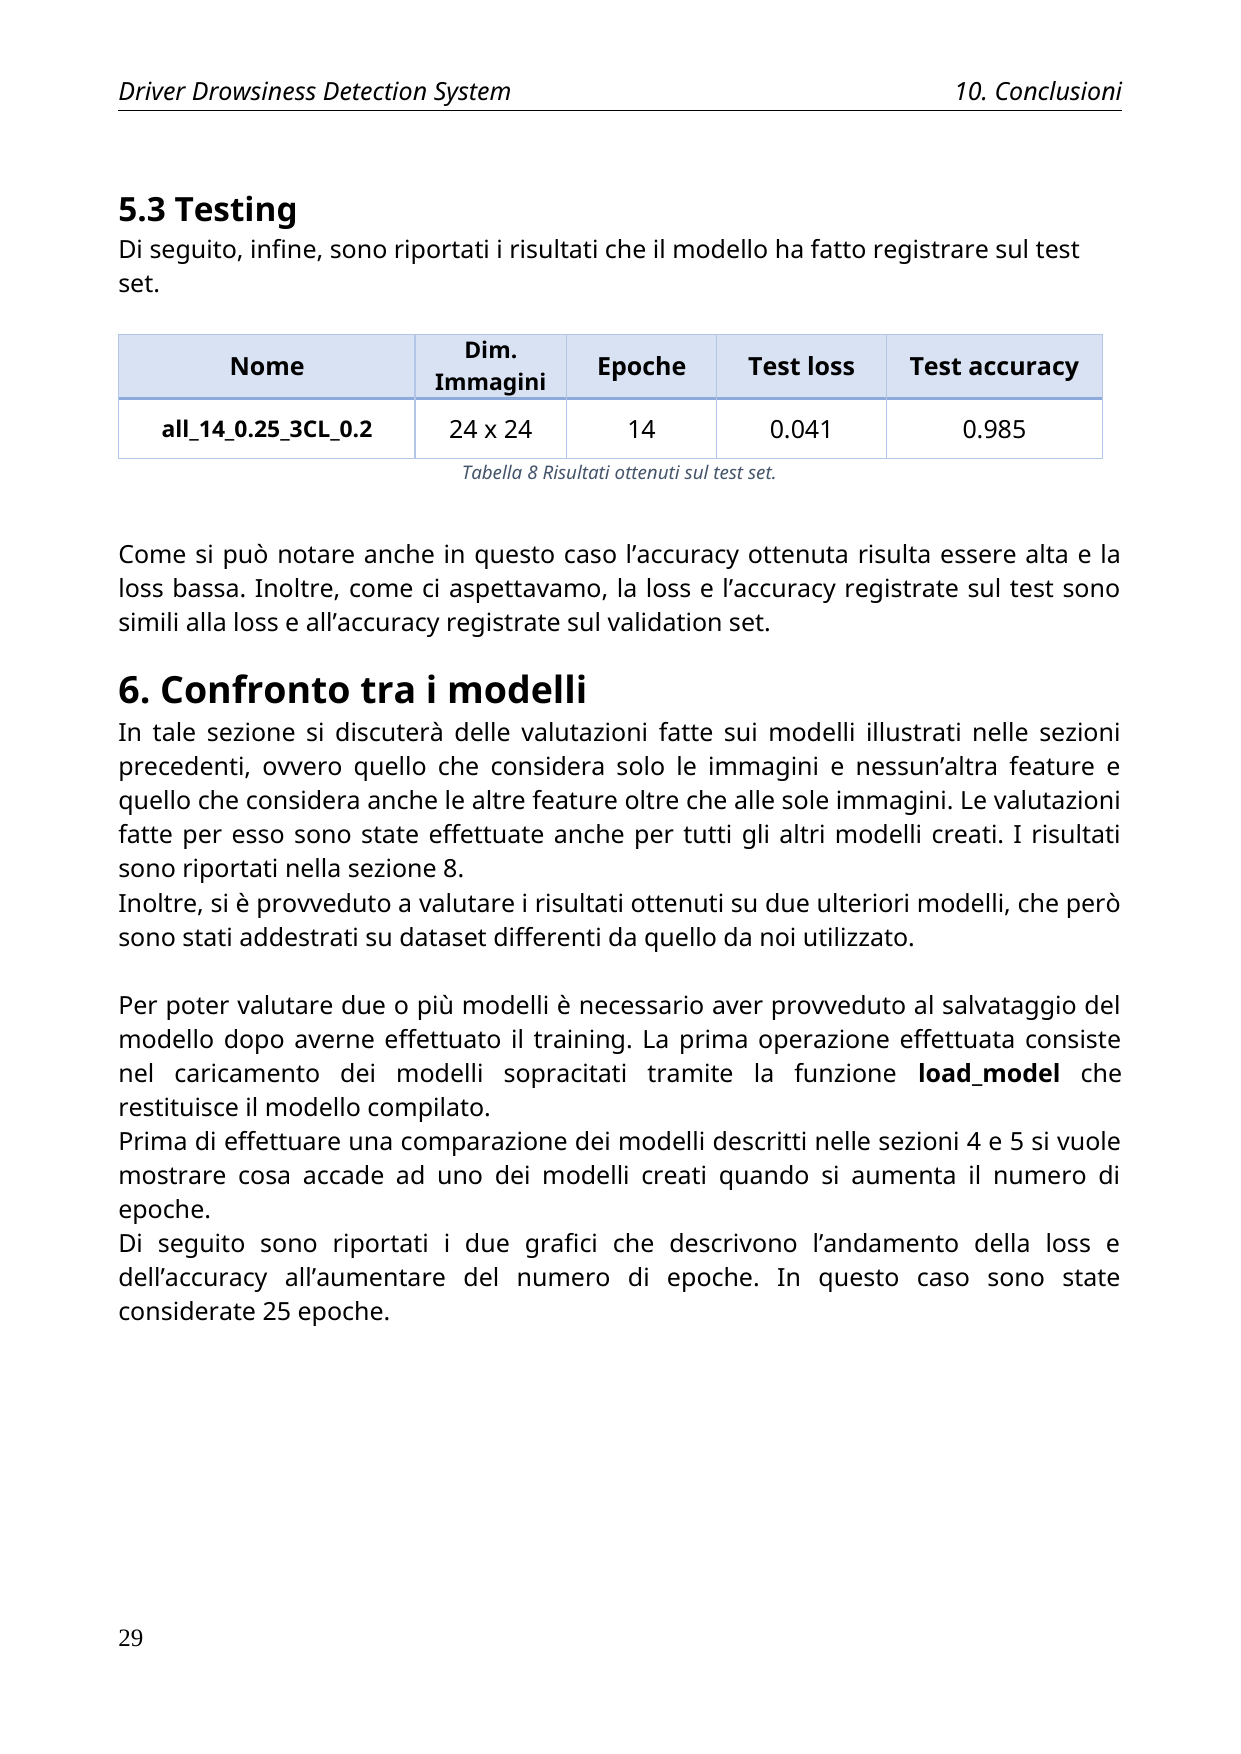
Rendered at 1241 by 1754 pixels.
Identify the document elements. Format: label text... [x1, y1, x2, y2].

text Per poter valutare due o più modelli è necessario aver provveduto al salvataggio del modello dopo averne effettuato il training. La prima operazione effettuata consiste nel caricamento dei modelli sopracitati tramite la funzione load_model che restituisce il modello compilato. [118, 987, 1122, 1124]
table_header Dim. Immagini [416, 335, 566, 397]
table_cell 0.985 [887, 400, 1102, 458]
text Come si può notare anche in questo caso l’accuracy ottenuta risulta essere alta e la loss bassa. Inoltre, come ci aspettavamo, la loss e l’accuracy registrate sul test sono simili alla loss e all’accuracy registrate sul validation set. [118, 537, 1122, 639]
table_cell 0.041 [717, 400, 886, 458]
subtitle 5.3 Testing [118, 186, 1122, 231]
table_header Test accuracy [887, 335, 1102, 397]
table_header Nome [119, 335, 414, 397]
subtitle 6. Confronto tra i modelli [118, 664, 1122, 715]
table_header Test loss [717, 335, 886, 397]
table_cell 24 x 24 [416, 400, 566, 458]
text Di seguito, infine, sono riportati i risultati che il modello ha fatto registrare sul test set. [118, 231, 1122, 299]
text Tabella 8 Risultati ottenuti sul test set. [118, 459, 1122, 484]
text Di seguito sono riportati i due grafici che descrivono l’andamento della loss e dell’accuracy all’aumentare del numero di epoche. In questo caso sono state considerate 25 epoche. [118, 1226, 1122, 1328]
text Prima di effettuare una comparazione dei modelli descritti nelle sezioni 4 e 5 si vuole mostrare cosa accade ad uno dei modelli creati quando si aumenta il numero di epoche. [118, 1124, 1122, 1226]
text Inoltre, si è provveduto a valutare i risultati ottenuti su due ulteriori modelli, che però sono stati addestrati su dataset differenti da quello da noi utilizzato. [118, 885, 1122, 953]
text In tale sezione si discuterà delle valutazioni fatte sui modelli illustrati nelle sezioni precedenti, ovvero quello che considera solo le immagini e nessun’altra feature e quello che considera anche le altre feature oltre che alle sole immagini. Le valutazioni fatte per esso sono state effettuate anche per tutti gli altri modelli creati. I risultati sono riportati nella sezione 8. [118, 715, 1122, 885]
table_cell 14 [567, 400, 716, 458]
table_cell all_14_0.25_3CL_0.2 [119, 400, 414, 458]
table_header Epoche [567, 335, 716, 397]
